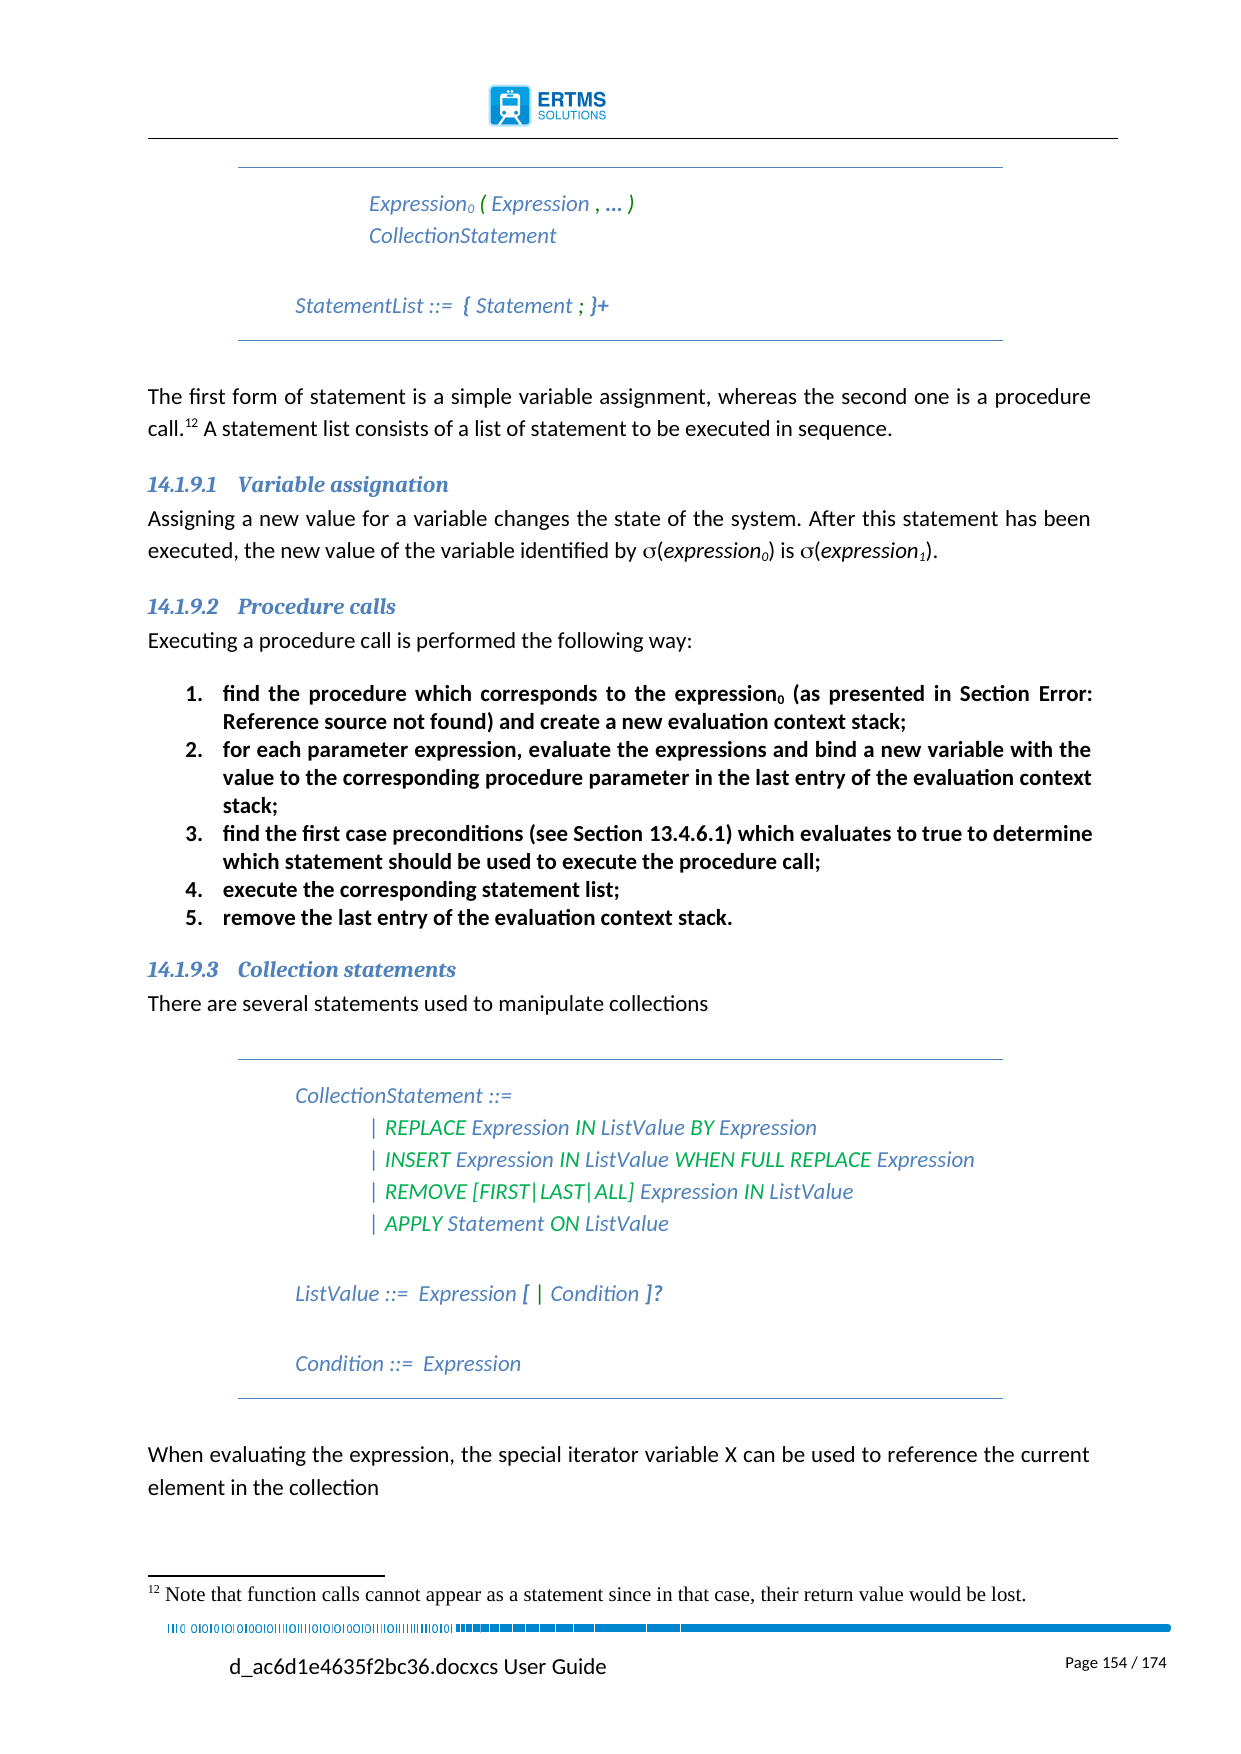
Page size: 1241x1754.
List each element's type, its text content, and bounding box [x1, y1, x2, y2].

text CollectionStatement ::= | REPLACE Expression IN ListValue BY Expression | INSERT Expression IN ListValue WHEN FULL REPLACE Expression | REMOVE [FIRST|LAST|ALL] Expression IN ListValue | APPLY Statement ON ListValue [238, 1060, 1003, 1237]
list find the procedure which corresponds to the expression0 (as presented in Section 14.1.3.2) and create a new evaluation context stack; [185, 679, 1093, 735]
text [238, 168, 1003, 249]
text When evaluating the expression, the special iterator variable X can be used to reference the current element in the collection [148, 1440, 1093, 1501]
text ListValue ::= Expression [ | Condition ]? [238, 1257, 1003, 1307]
subtitle Variable assignation [148, 472, 1093, 498]
text Condition ::= Expression [238, 1327, 1003, 1398]
text The first form of statement is a simple variable assignment, whereas the second one is a procedure call. A statement list consists of a list of statement to be executed in sequence. [148, 382, 1093, 443]
text StatementList ::= { Statement ; }+ [238, 269, 1003, 340]
list execute the corresponding statement list; [185, 876, 1093, 903]
list remove the last entry of the evaluation context stack. [185, 903, 1093, 932]
text Assigning a new value for a variable changes the state of the system. After this statement has been executed, the new value of the variable identified by (expression0) is (expression1). [148, 504, 1093, 564]
picture [477, 73, 617, 138]
picture [167, 1624, 1171, 1633]
text There are several statements used to manipulate collections [148, 989, 1093, 1017]
list find the first case preconditions (see Section 13.4.6.1) which evaluates to true to determine which statement should be used to execute the procedure call; [185, 819, 1093, 876]
text Executing a procedure call is performed the following way: [148, 626, 1093, 654]
list for each parameter expression, evaluate the expressions and bind a new variable with the value to the corresponding procedure parameter in the last entry of the evaluation context stack; [185, 735, 1093, 819]
subtitle Collection statements [148, 957, 1093, 983]
subtitle Procedure calls [148, 594, 1093, 620]
